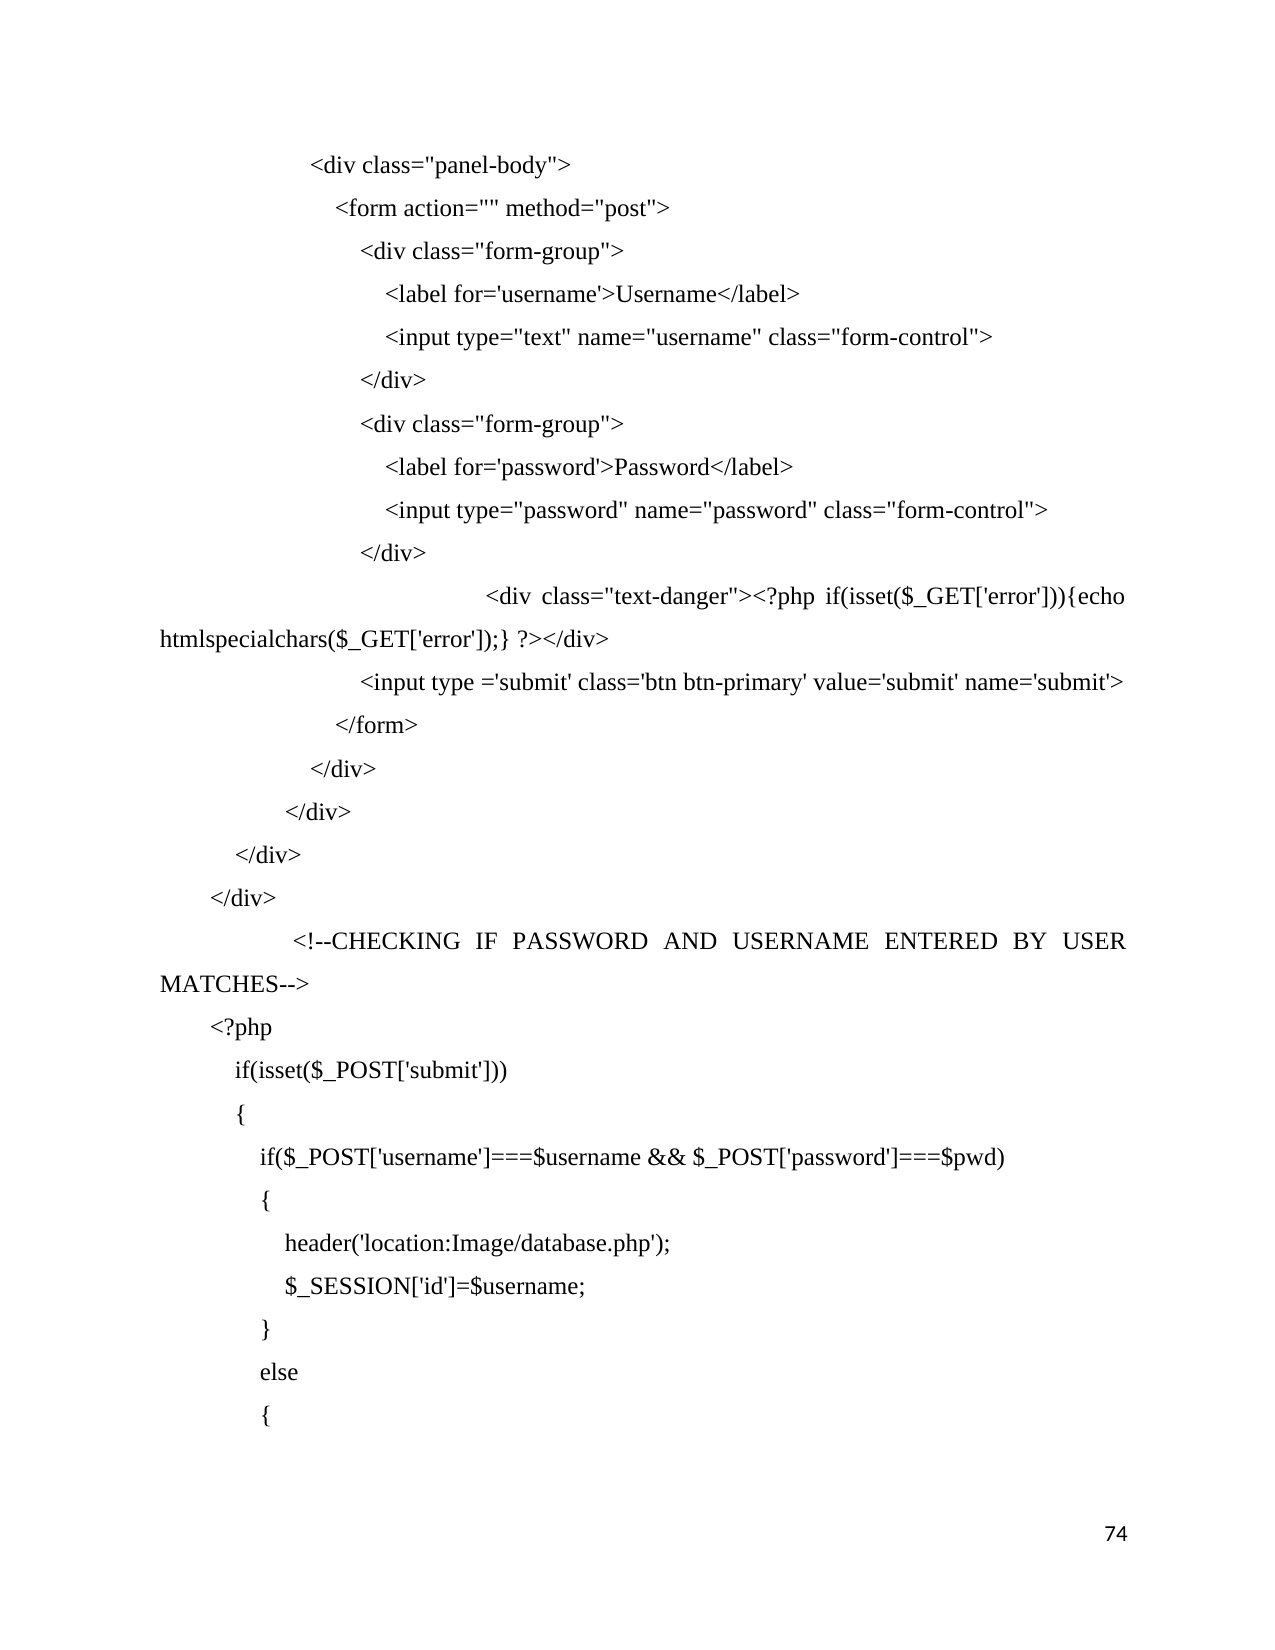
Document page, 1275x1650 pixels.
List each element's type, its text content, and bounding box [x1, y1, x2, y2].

text <form action="" method="post"> [159, 193, 1127, 222]
text { [159, 1099, 1127, 1127]
text <label for='username'>Username</label> [159, 279, 1127, 308]
text </div> [159, 883, 1127, 912]
text else [159, 1357, 1127, 1386]
text <div class="panel-body"> [159, 150, 1127, 179]
text if($_POST['username']===$username && $_POST['password']===$pwd) [159, 1142, 1127, 1171]
text header('location:Image/database.php'); [159, 1228, 1127, 1257]
text { [159, 1185, 1127, 1214]
text if(isset($_POST['submit'])) [159, 1056, 1127, 1084]
text <!--CHECKING IF PASSWORD AND USERNAME ENTERED BY USER MATCHES--> [159, 926, 1127, 998]
text <div class="form-group"> [159, 409, 1127, 437]
text </div> [159, 840, 1127, 869]
text { [159, 1401, 1127, 1429]
text <input type ='submit' class='btn btn-primary' value='submit' name='submit'> [159, 667, 1127, 696]
text <?php [159, 1012, 1127, 1041]
text <label for='password'>Password</label> [159, 452, 1127, 481]
text </form> [159, 711, 1127, 739]
text <input type="password" name="password" class="form-control"> [159, 495, 1127, 524]
text </div> [159, 366, 1127, 394]
text } [159, 1314, 1127, 1343]
text </div> [159, 538, 1127, 567]
text <div class="form-group"> [159, 236, 1127, 265]
text <div class="text-danger"><?php if(isset($_GET['error'])){echo htmlspecialchars($_GET['error']);} ?></div> [159, 581, 1127, 653]
text </div> [159, 754, 1127, 782]
text <input type="text" name="username" class="form-control"> [159, 322, 1127, 351]
text $_SESSION['id']=$username; [159, 1271, 1127, 1300]
text </div> [159, 797, 1127, 826]
